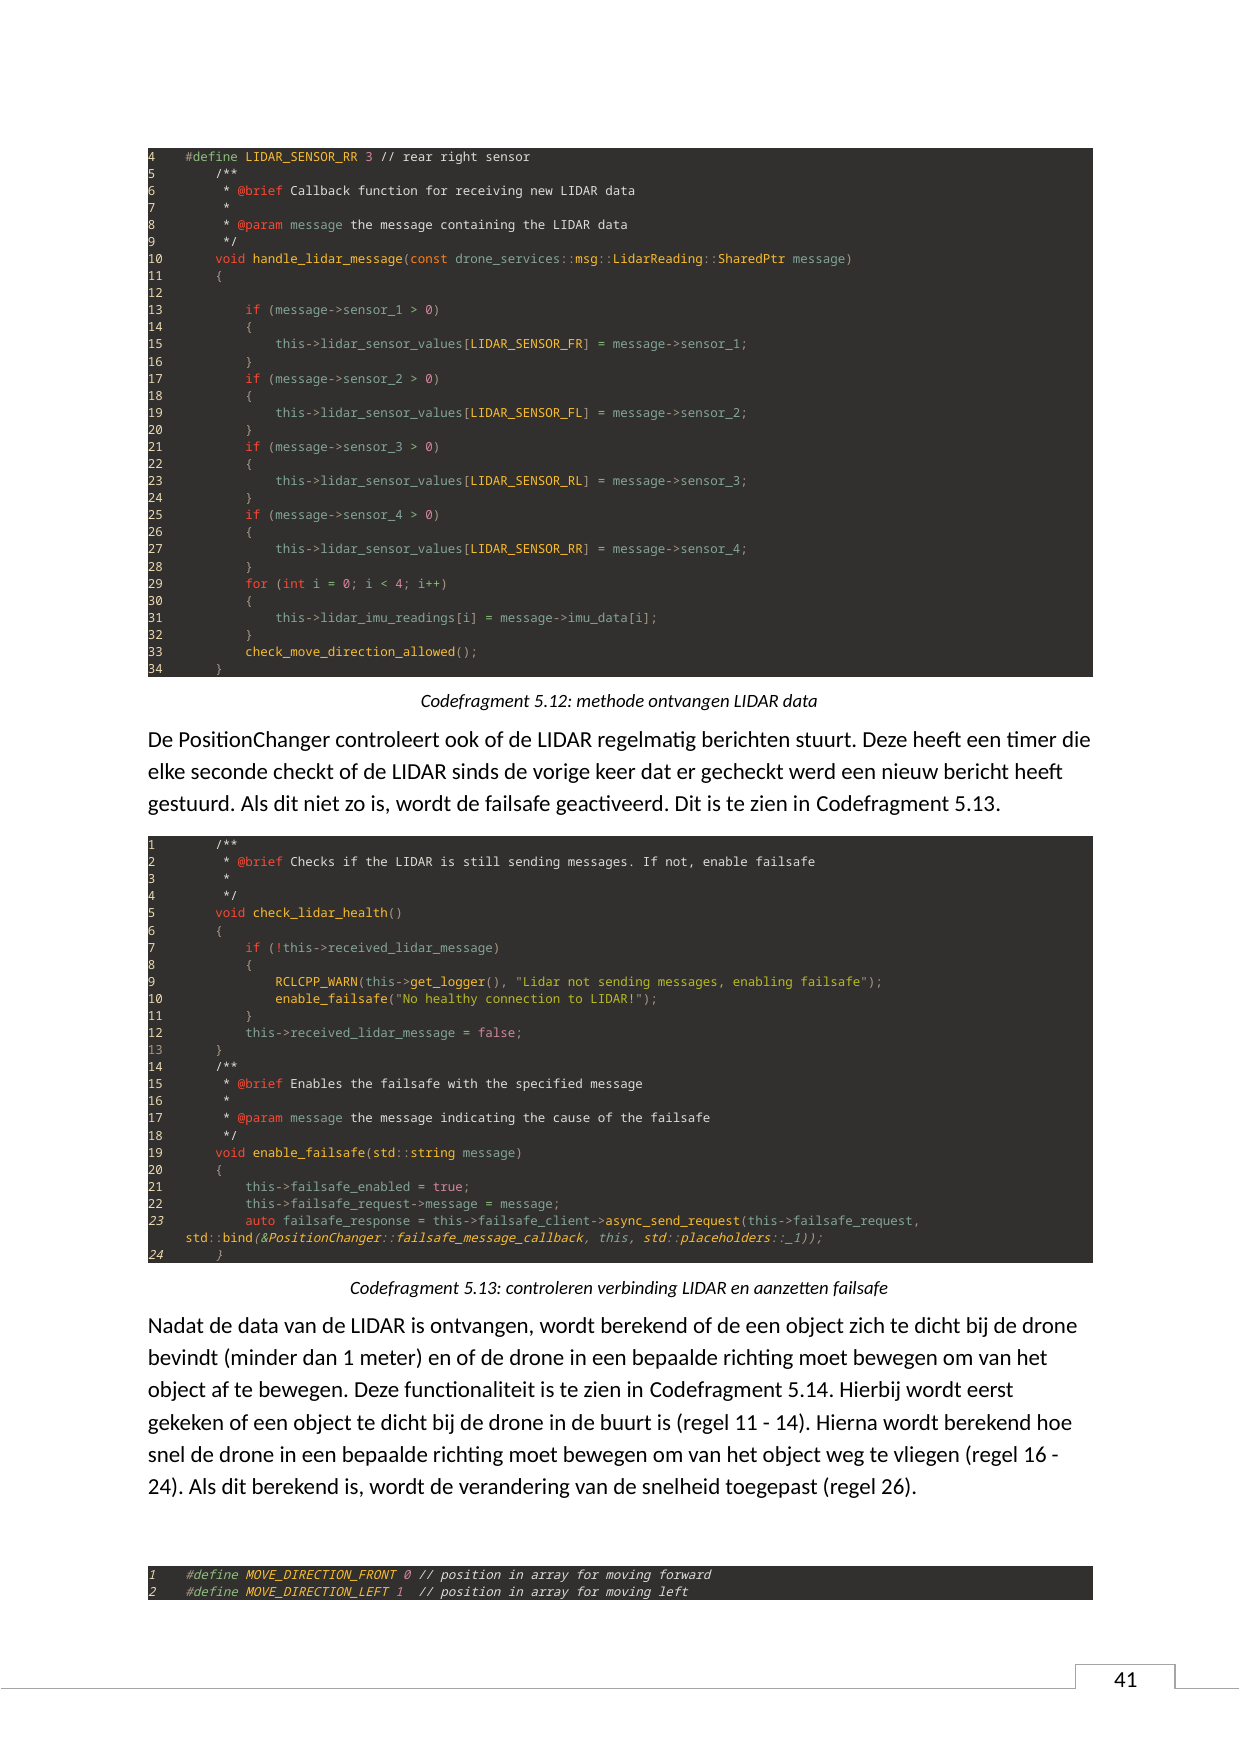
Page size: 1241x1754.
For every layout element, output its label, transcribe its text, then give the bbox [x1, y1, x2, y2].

list * @brief Callback function for receiving new LIDAR data [148, 182, 1093, 199]
list { [148, 956, 1093, 973]
list } [148, 489, 1093, 506]
list * [148, 1092, 1093, 1109]
list * @param message the message containing the LIDAR data [148, 216, 1093, 233]
list } [148, 421, 1093, 438]
list void handle_lidar_message(const drone_services::msg::LidarReading::SharedPtr message) [148, 250, 1093, 267]
list { [148, 387, 1093, 404]
text De PositionChanger controleert ook of de LIDAR regelmatig berichten stuurt. Deze heeft een timer die elke seconde checkt of de LIDAR sinds de vorige keer dat er gecheckt werd een nieuw bericht heeft gestuurd. Als dit niet zo is, wordt de failsafe geactiveerd. Dit is te zien in Codefragment 5.13. [148, 725, 1093, 817]
list * @brief Checks if the LIDAR is still sending messages. If not, enable failsafe [148, 853, 1093, 870]
list { [148, 922, 1093, 939]
list * [148, 199, 1093, 216]
list check_move_direction_allowed(); [148, 643, 1093, 660]
list { [148, 523, 1093, 541]
list { [148, 455, 1093, 472]
list void enable_failsafe(std::string message) [148, 1144, 1093, 1161]
list /** [148, 1058, 1093, 1075]
list if (!this->received_lidar_message) [148, 939, 1093, 956]
list if (message->sensor_1 > 0) [148, 301, 1093, 318]
list void check_lidar_health() [148, 904, 1093, 922]
list this->failsafe_enabled = true; [148, 1178, 1093, 1195]
list this->lidar_sensor_values[LIDAR_SENSOR_RR] = message->sensor_4; [148, 541, 1093, 558]
list { [148, 1161, 1093, 1178]
list } [148, 1246, 1093, 1263]
list } [148, 660, 1093, 677]
list { [148, 267, 1093, 284]
list #define MOVE_DIRECTION_LEFT 1 // position in array for moving left [148, 1583, 1093, 1600]
list /** [148, 165, 1093, 182]
list #define MOVE_DIRECTION_FRONT 0 // position in array for moving forward [148, 1566, 1093, 1583]
list for (int i = 0; i < 4; i++) [148, 575, 1093, 592]
list RCLCPP_WARN(this->get_logger(), "Lidar not sending messages, enabling failsafe"); [148, 973, 1093, 990]
list auto failsafe_response = this->failsafe_client->async_send_request(this->failsafe_request, std::bind(&PositionChanger::failsafe_message_callback, this, std::placeholders::_1)); [148, 1212, 1093, 1246]
list if (message->sensor_2 > 0) [148, 370, 1093, 387]
list { [148, 592, 1093, 609]
list if (message->sensor_4 > 0) [148, 506, 1093, 523]
list * [148, 870, 1093, 887]
list } [148, 558, 1093, 575]
list * @brief Enables the failsafe with the specified message [148, 1075, 1093, 1092]
list } [148, 626, 1093, 643]
list this->failsafe_request->message = message; [148, 1195, 1093, 1212]
list enable_failsafe("No healthy connection to LIDAR!"); [148, 990, 1093, 1007]
list } [148, 353, 1093, 370]
list } [148, 1007, 1093, 1024]
list #define LIDAR_SENSOR_RR 3 // rear right sensor [148, 148, 1093, 165]
list if (message->sensor_3 > 0) [148, 438, 1093, 455]
list */ [148, 1127, 1093, 1144]
list this->lidar_imu_readings[i] = message->imu_data[i]; [148, 609, 1093, 626]
list this->lidar_sensor_values[LIDAR_SENSOR_FR] = message->sensor_1; [148, 336, 1093, 353]
list */ [148, 887, 1093, 904]
list /** [148, 836, 1093, 853]
list * @param message the message indicating the cause of the failsafe [148, 1109, 1093, 1127]
list { [148, 318, 1093, 336]
text Nadat de data van de LIDAR is ontvangen, wordt berekend of de een object zich te dicht bij de drone bevindt (minder dan 1 meter) en of de drone in een bepaalde richting moet bewegen om van het object af te bewegen. Deze functionaliteit is te zien in Codefragment 5.14. Hierbij wordt eerst gekeken of een object te dicht bij de drone in de buurt is (regel 11 - 14). Hierna wordt berekend hoe snel de drone in een bepaalde richting moet bewegen om van het object weg te vliegen (regel 16 - 24). Als dit berekend is, wordt de verandering van de snelheid toegepast (regel 26). [148, 1311, 1093, 1500]
list */ [148, 233, 1093, 250]
list this->received_lidar_message = false; [148, 1024, 1093, 1041]
list this->lidar_sensor_values[LIDAR_SENSOR_FL] = message->sensor_2; [148, 404, 1093, 421]
list this->lidar_sensor_values[LIDAR_SENSOR_RL] = message->sensor_3; [148, 472, 1093, 489]
list } [148, 1041, 1093, 1058]
